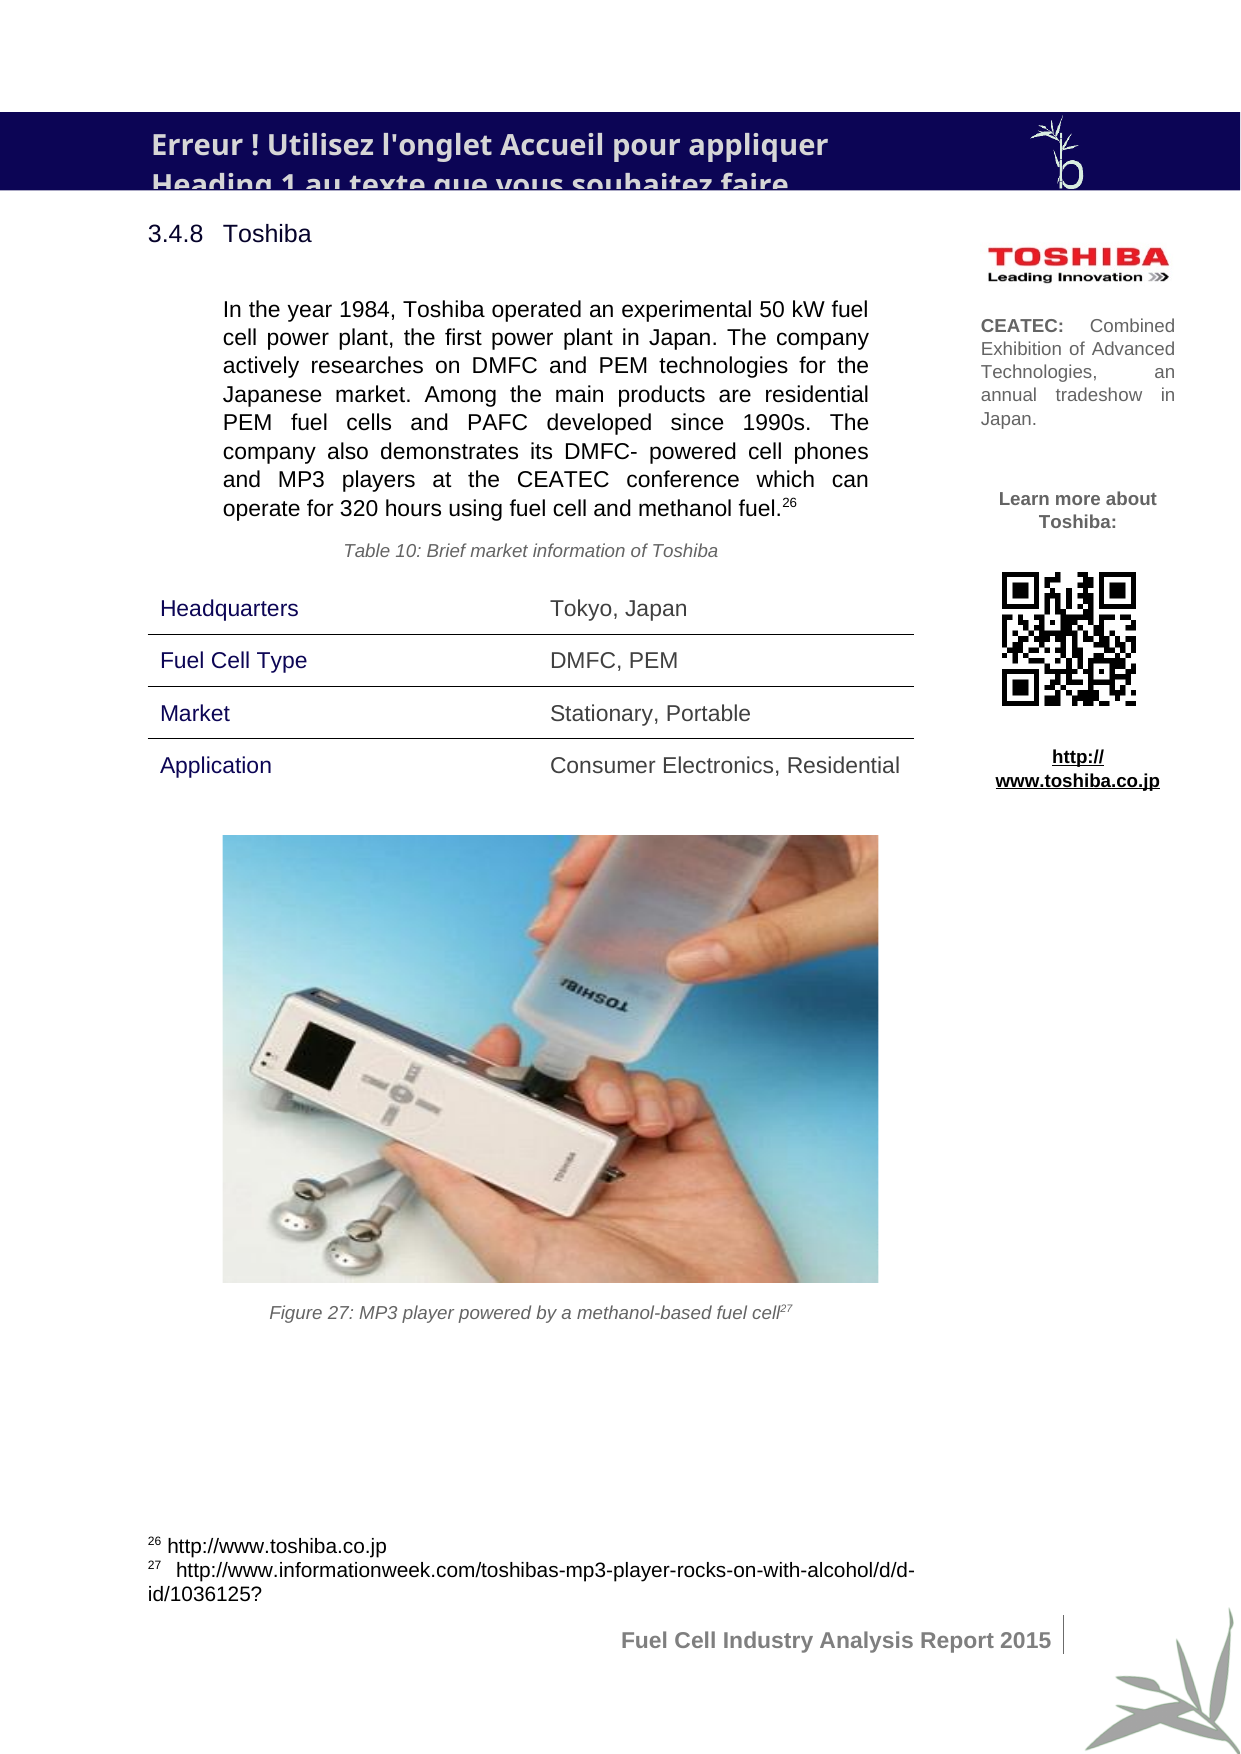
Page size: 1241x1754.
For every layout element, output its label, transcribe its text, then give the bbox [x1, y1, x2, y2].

table_cell Fuel Cell Type [148, 635, 538, 686]
table_cell Consumer Electronics, Residential [538, 739, 914, 791]
table_cell Market [148, 687, 538, 738]
picture [980, 550, 1158, 728]
picture [222, 835, 879, 1283]
table_header Tokyo, Japan [538, 582, 914, 633]
table_cell DMFC, PEM [538, 635, 914, 686]
table_cell Stationary, Portable [538, 687, 914, 738]
subtitle Toshiba [148, 219, 915, 248]
text In the year 1984, Toshiba operated an experimental 50 kW fuel cell power plant, the first power plant in Japan. The company actively researches on DMFC and PEM technologies for the Japanese market. Among the main products are residential PEM fuel cells and PAFC developed since 1990s. The company also demonstrates its DMFC- powered cell phones and MP3 players at the CEATEC conference which can operate for 320 hours using fuel cell and methanol fuel. [223, 296, 869, 521]
text Table 10: Brief market information of Toshiba [148, 540, 915, 561]
picture [1068, 1607, 1241, 1754]
table_header Headquarters [148, 582, 538, 633]
table_cell Application [148, 739, 538, 791]
picture [980, 220, 1174, 307]
